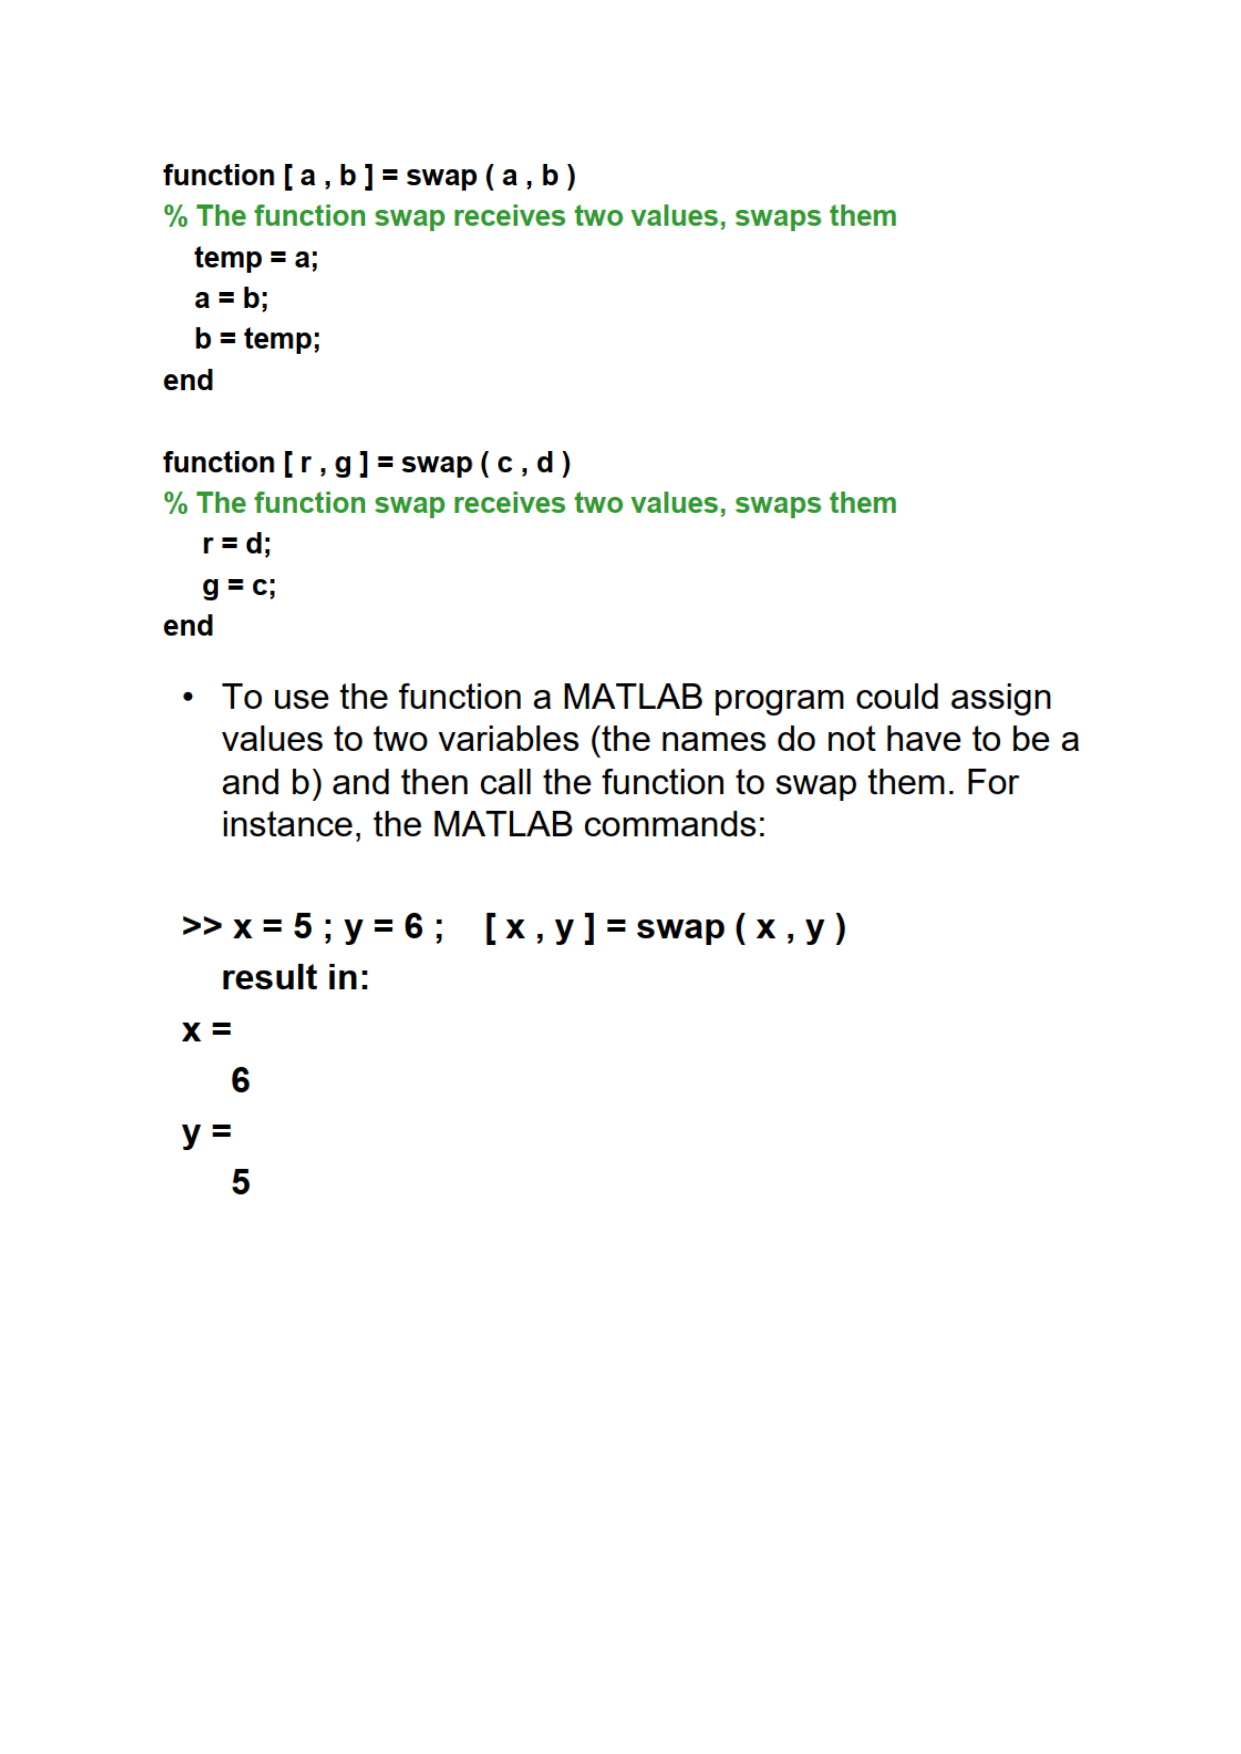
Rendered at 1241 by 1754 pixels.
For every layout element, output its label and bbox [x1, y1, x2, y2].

picture [150, 150, 1091, 641]
picture [150, 659, 1091, 1200]
